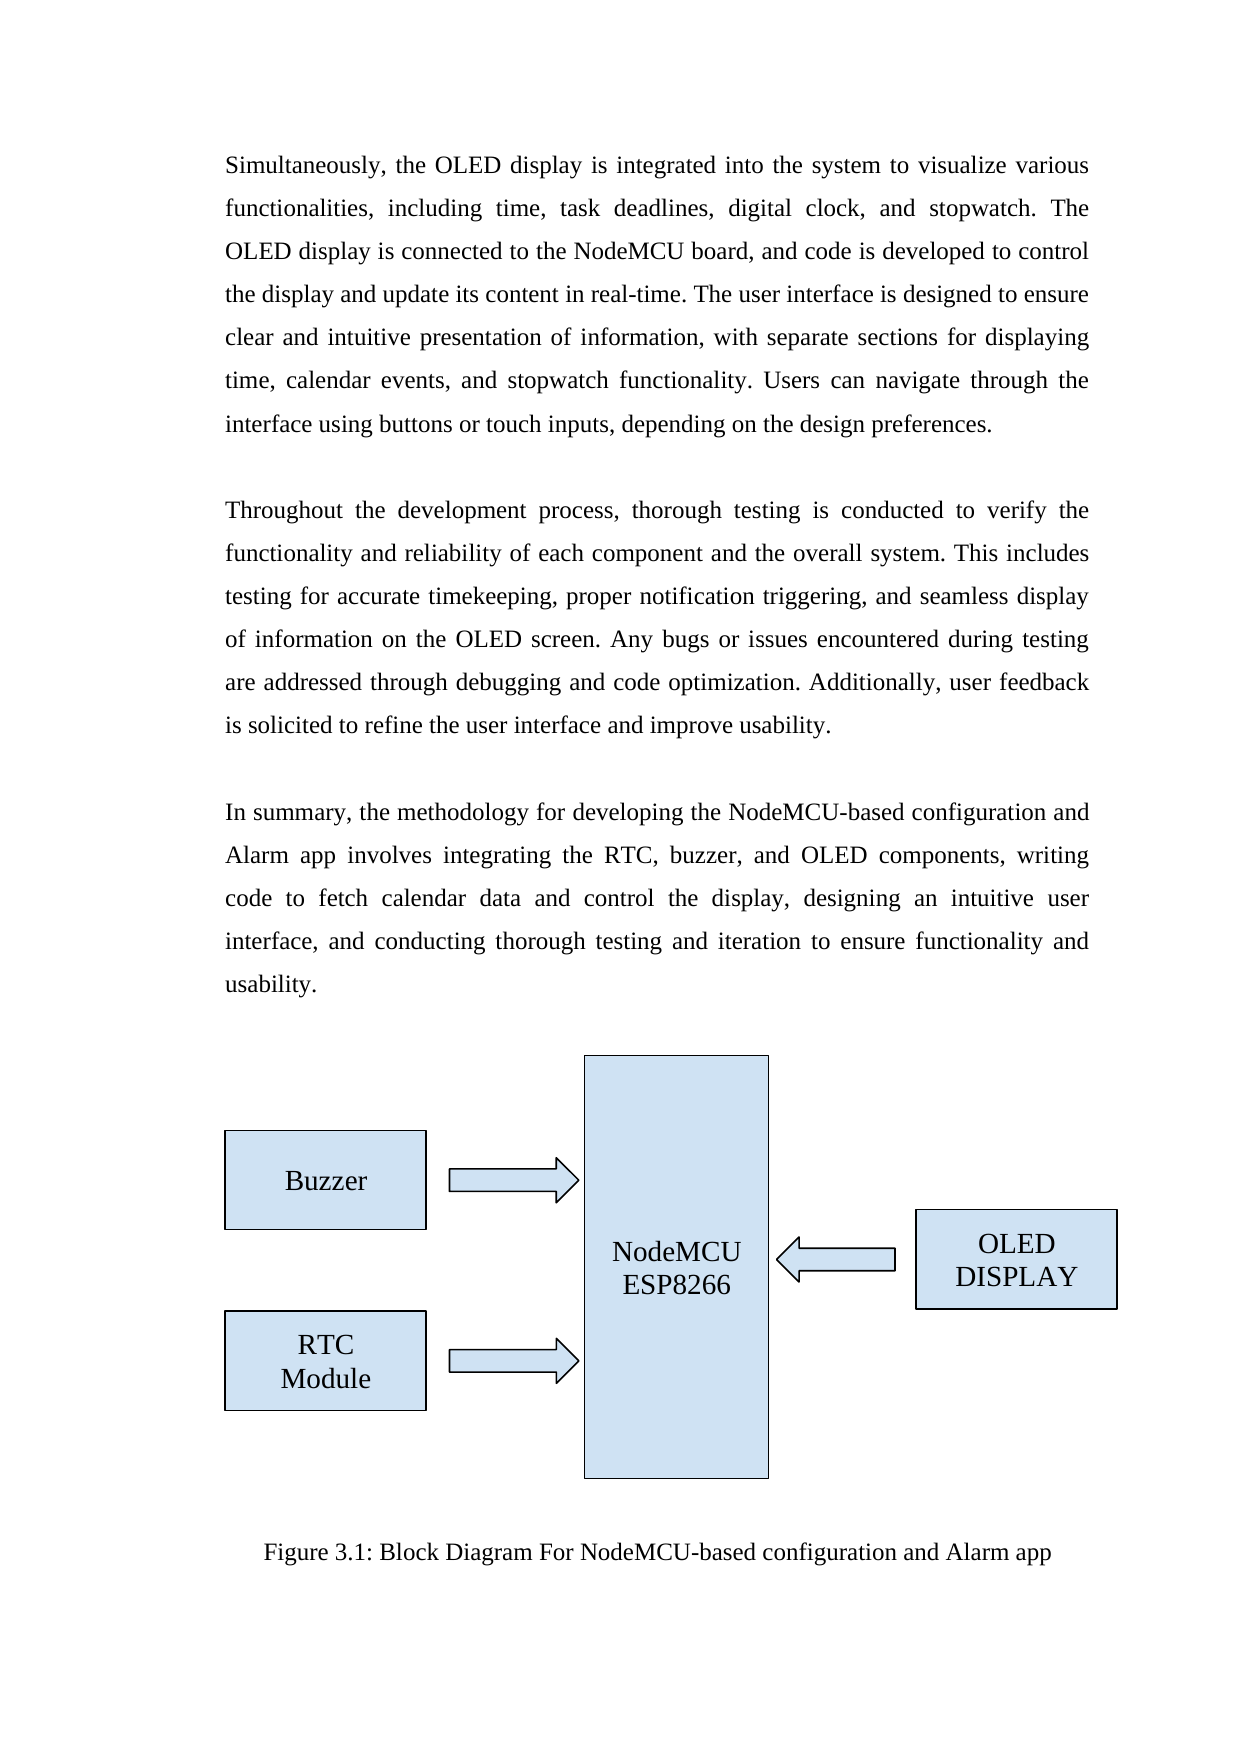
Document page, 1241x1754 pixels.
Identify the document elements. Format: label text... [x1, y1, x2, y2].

text Throughout the development process, thorough testing is conducted to verify the functionality and reliability of each component and the overall system. This includes testing for accurate timekeeping, proper notification triggering, and seamless display of information on the OLED screen. Any bugs or issues encountered during testing are addressed through debugging and code optimization. Additionally, user feedback is solicited to refine the user interface and improve usability. [225, 495, 1090, 739]
text Simultaneously, the OLED display is integrated into the system to visualize various functionalities, including time, task deadlines, digital clock, and stopwatch. The OLED display is connected to the NodeMCU board, and code is developed to control the display and update its content in real-time. The user interface is designed to ensure clear and intuitive presentation of information, with separate sections for displaying time, calendar events, and stopwatch functionality. Users can navigate through the interface using buttons or touch inputs, depending on the design preferences. [225, 150, 1090, 437]
text In summary, the methodology for developing the NodeMCU-based configuration and Alarm app involves integrating the RTC, buzzer, and OLED components, writing code to fetch calendar data and control the display, designing an intuitive user interface, and conducting thorough testing and iteration to ensure functionality and usability. [225, 797, 1090, 998]
text Figure 3.1: Block Diagram For NodeMCU-based configuration and Alarm app [225, 1537, 1090, 1566]
